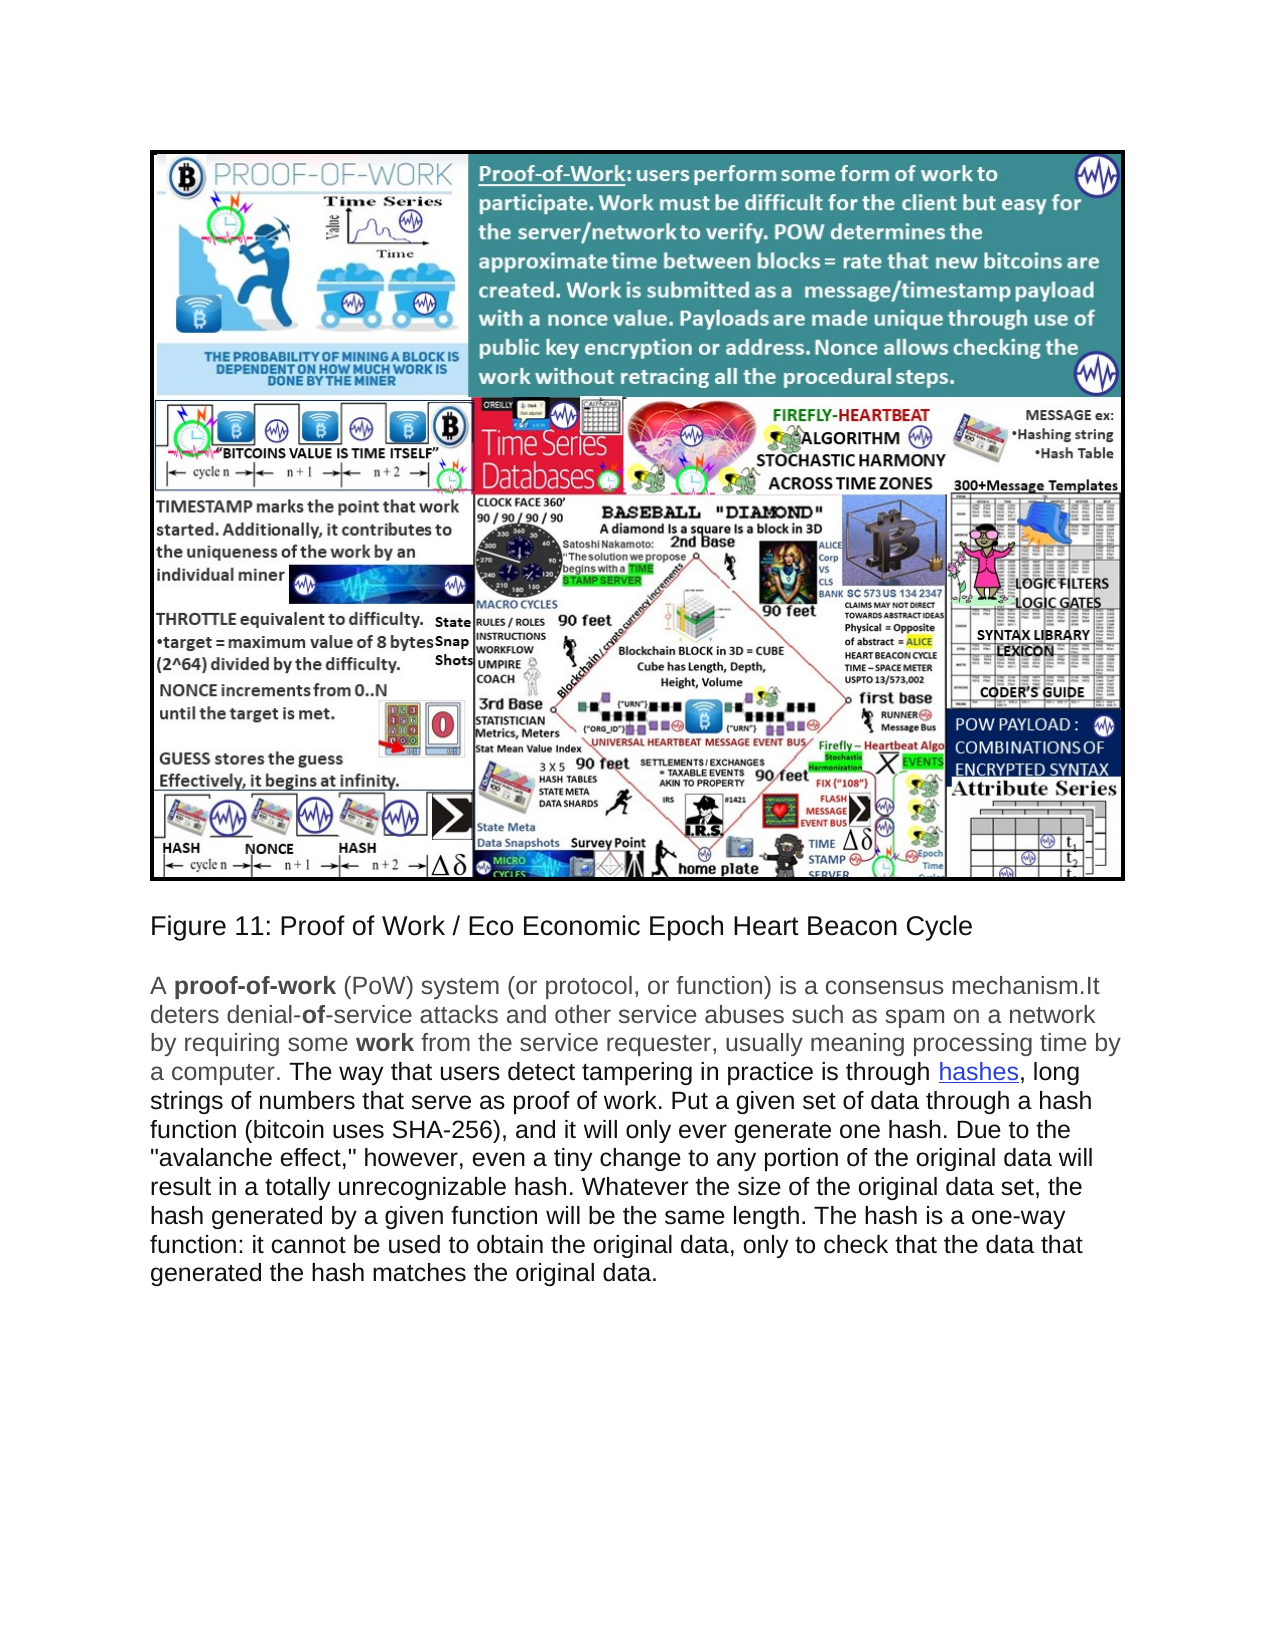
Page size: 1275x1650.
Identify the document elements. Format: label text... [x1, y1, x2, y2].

text Figure 11: Proof of Work / Eco Economic Epoch Heart Beacon Cycle [150, 910, 1125, 942]
text A proof-of-work (PoW) system (or protocol, or function) is a consensus mechanism.It deters denial-of-service attacks and other service abuses such as spam on a network by requiring some work from the service requester, usually meaning processing time by a computer. The way that users detect tampering in practice is through hashes, long strings of numbers that serve as proof of work. Put a given set of data through a hash function (bitcoin uses SHA-256), and it will only ever generate one hash. Due to the "avalanche effect," however, even a tiny change to any portion of the original data will result in a totally unrecognizable hash. Whatever the size of the original data set, the hash generated by a given function will be the same length. The hash is a one-way function: it cannot be used to obtain the original data, only to check that the data that generated the hash matches the original data. [150, 971, 1125, 1287]
picture [154, 154, 1121, 877]
